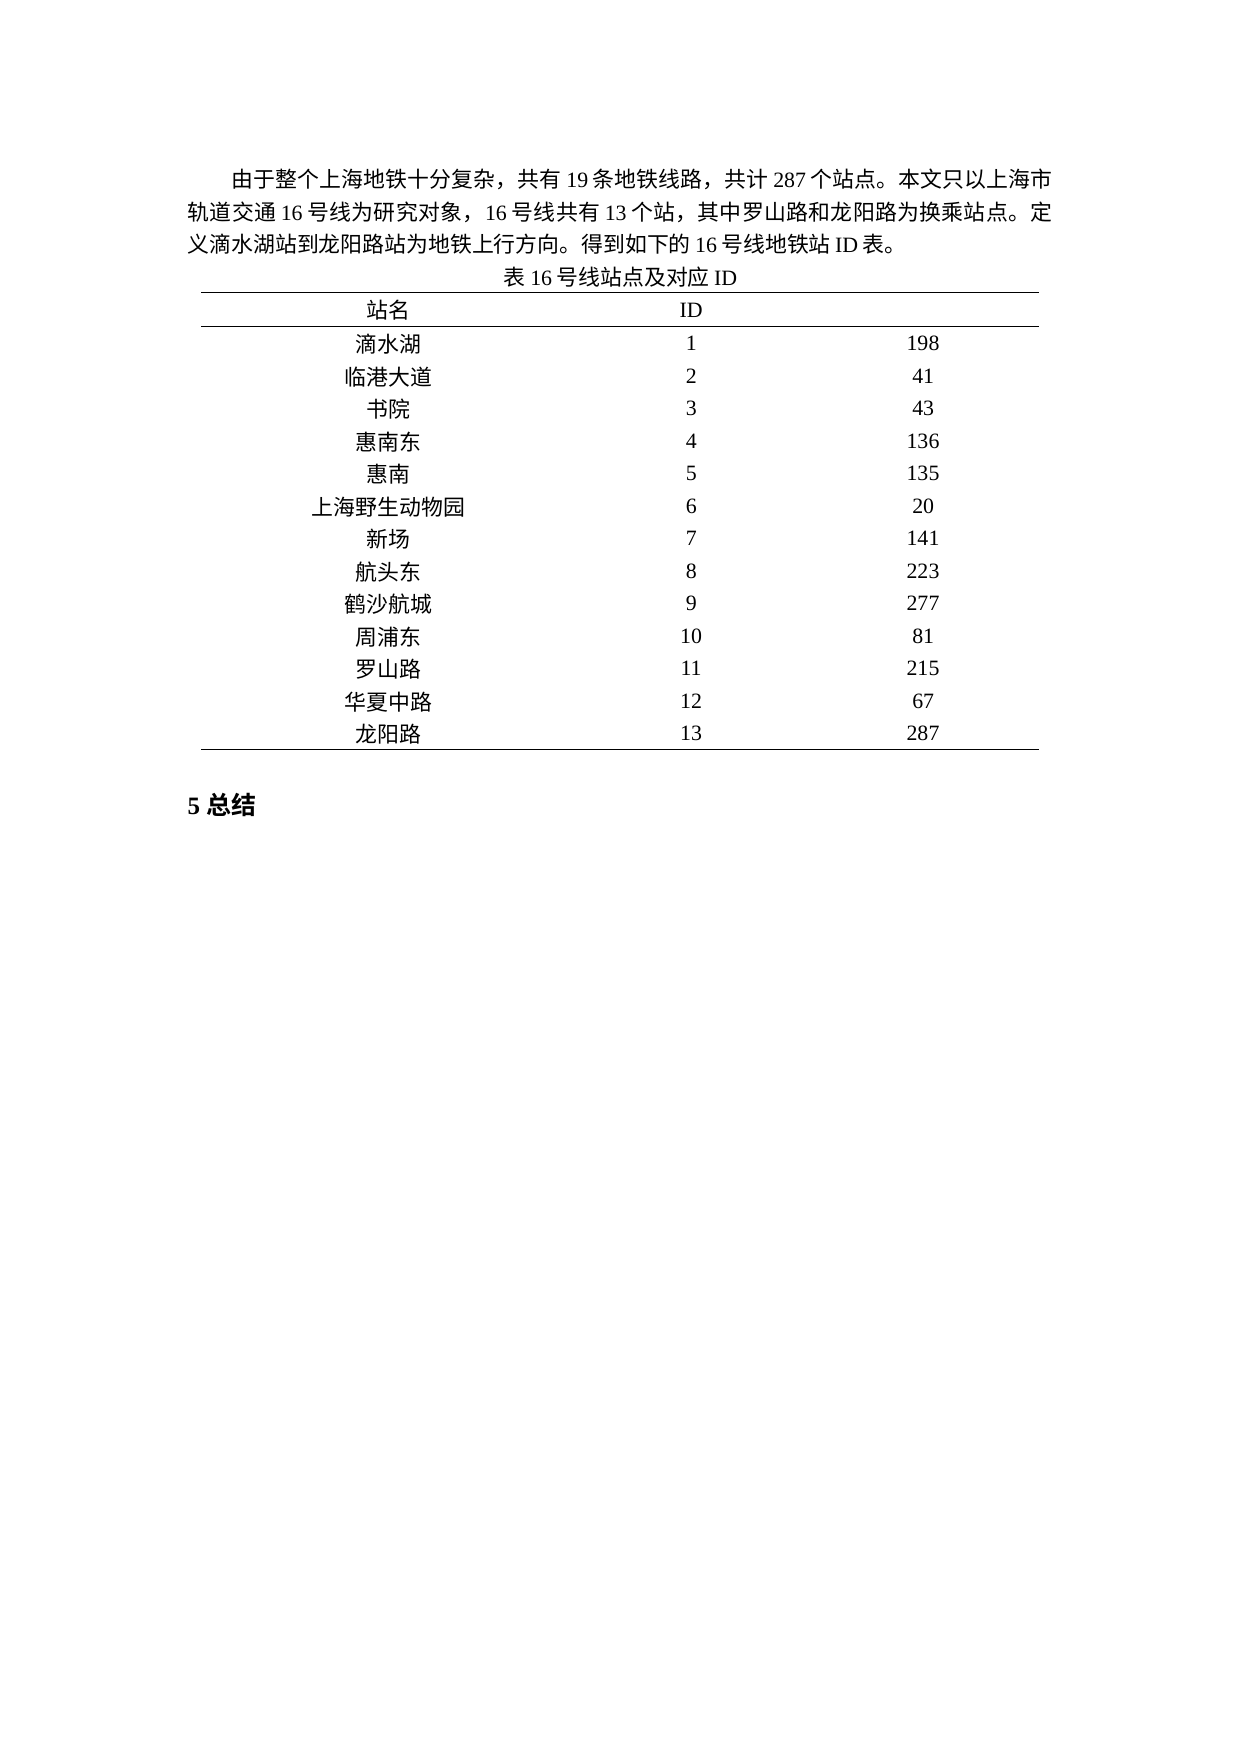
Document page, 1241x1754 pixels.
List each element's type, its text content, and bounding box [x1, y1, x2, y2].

table_cell 11 [575, 652, 807, 684]
table_cell 新场 [201, 522, 575, 554]
table_cell 43 [807, 392, 1039, 424]
table_cell 8 [575, 554, 807, 587]
table_cell 1 [575, 327, 807, 359]
table_cell 7 [575, 522, 807, 554]
table_cell 13 [575, 717, 807, 749]
table_cell 6 [575, 489, 807, 522]
table_cell 鹤沙航城 [201, 587, 575, 619]
table_cell 9 [575, 587, 807, 619]
table_cell 航头东 [201, 554, 575, 587]
table_cell 上海野生动物园 [201, 489, 575, 522]
table_header ID [575, 293, 807, 326]
table_cell 67 [807, 684, 1039, 717]
table_cell 141 [807, 522, 1039, 554]
table_cell 2 [575, 359, 807, 392]
table_header [807, 293, 1039, 326]
table_cell 惠南东 [201, 424, 575, 457]
table_cell 81 [807, 619, 1039, 652]
text 表 16号线站点及对应ID [187, 259, 1053, 292]
subtitle 5 总结 [187, 786, 1053, 822]
table_cell 41 [807, 359, 1039, 392]
table_header 站名 [201, 293, 575, 326]
table_cell 20 [807, 489, 1039, 522]
text 由于整个上海地铁十分复杂，共有19条地铁线路，共计287个站点。本文只以上海市轨道交通16号线为研究对象，16号线共有13个站，其中罗山路和龙阳路为换乘站点。定义滴水湖站到龙阳路站为地铁上行方向。得到如下的16号线地铁站ID表。 [187, 162, 1053, 259]
table_cell 惠南 [201, 457, 575, 489]
table_cell 周浦东 [201, 619, 575, 652]
table_cell 5 [575, 457, 807, 489]
table_cell 龙阳路 [201, 717, 575, 749]
table_cell 215 [807, 652, 1039, 684]
table_cell 135 [807, 457, 1039, 489]
table_cell 书院 [201, 392, 575, 424]
table_cell 10 [575, 619, 807, 652]
table_cell 287 [807, 717, 1039, 749]
table_cell 罗山路 [201, 652, 575, 684]
table_cell 136 [807, 424, 1039, 457]
table_cell 3 [575, 392, 807, 424]
table_cell 华夏中路 [201, 684, 575, 717]
table_cell 277 [807, 587, 1039, 619]
table_cell 198 [807, 327, 1039, 359]
table_cell 4 [575, 424, 807, 457]
table_cell 临港大道 [201, 359, 575, 392]
table_cell 223 [807, 554, 1039, 587]
table_cell 12 [575, 684, 807, 717]
table_cell 滴水湖 [201, 327, 575, 359]
